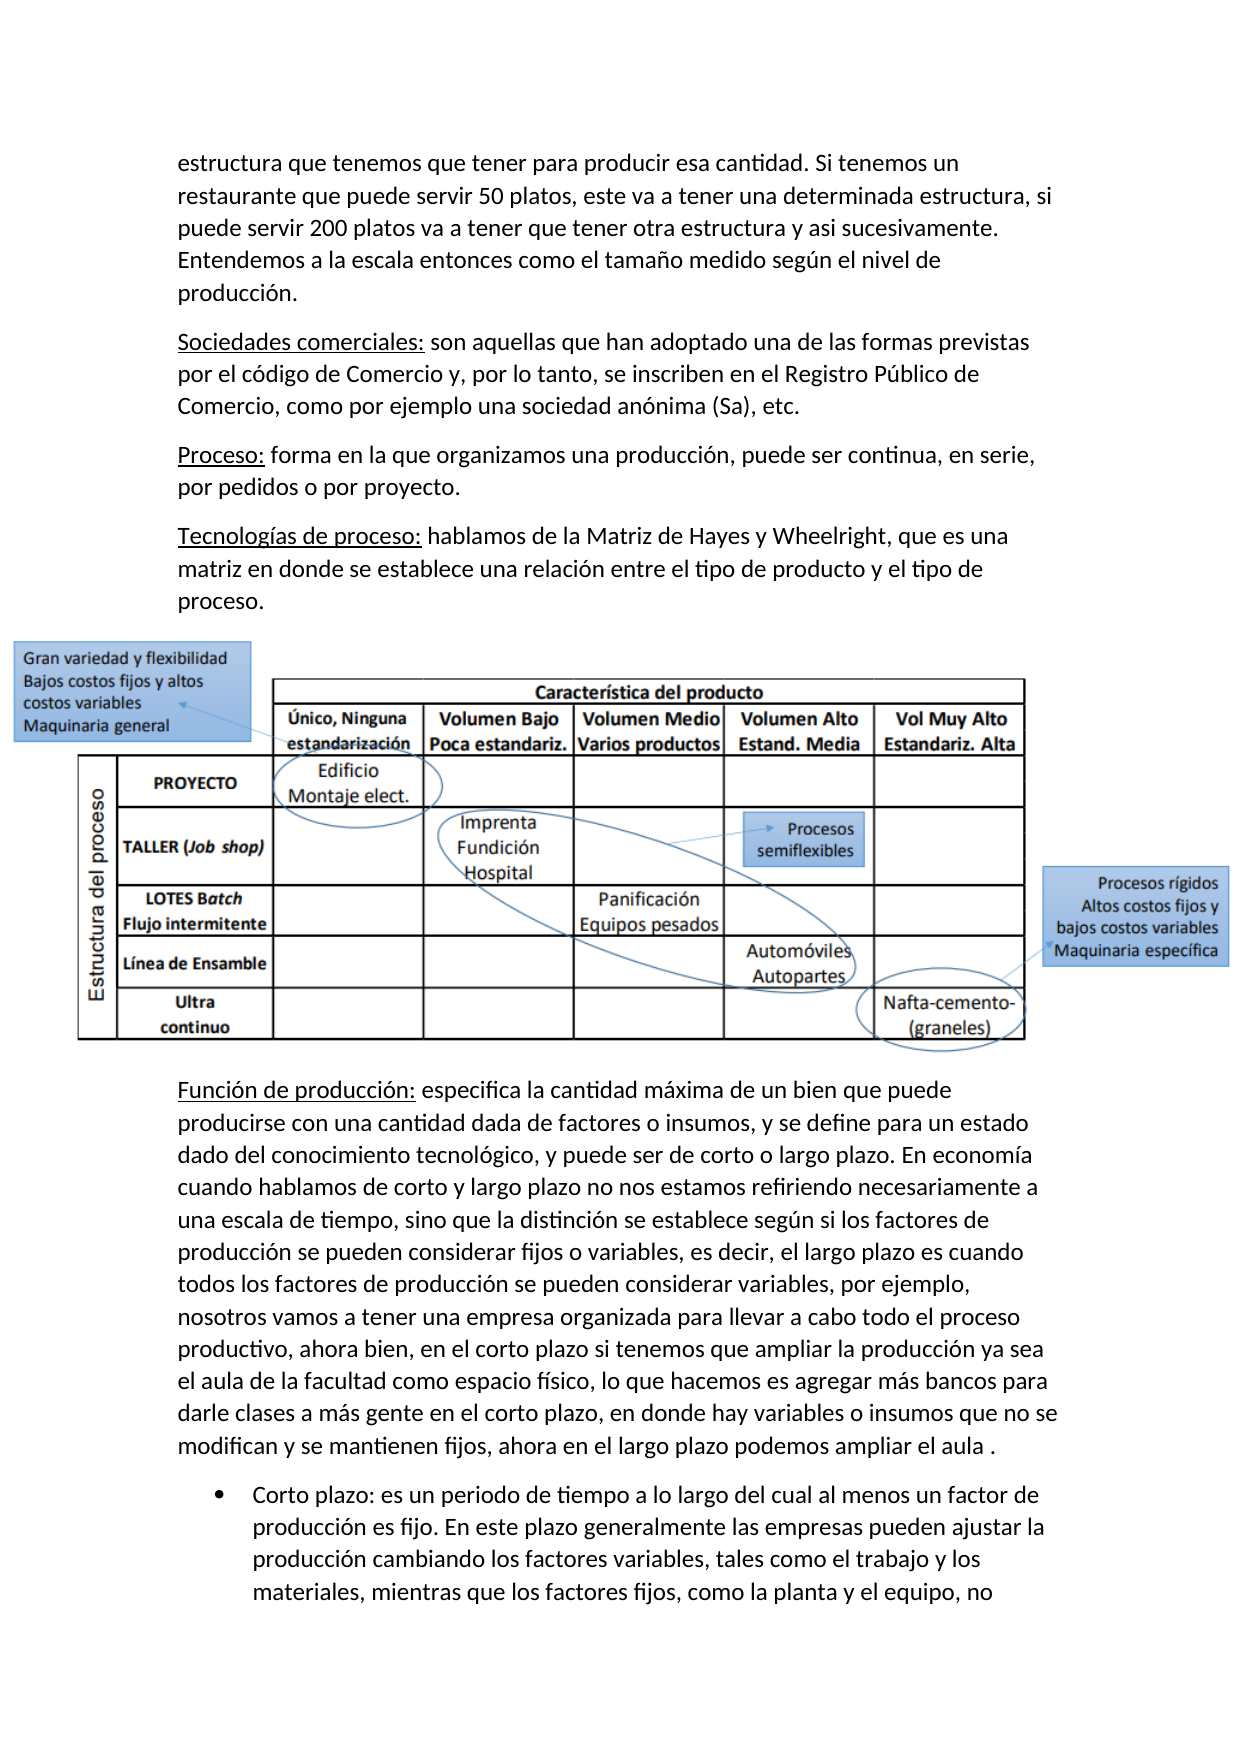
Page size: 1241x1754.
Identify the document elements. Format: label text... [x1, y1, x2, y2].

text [177, 148, 1063, 307]
text Tecnologías de proceso: hablamos de la Matriz de Hayes y Wheelright, que es una matriz en donde se establece una relación entre el tipo de producto y el tipo de proceso. [177, 521, 1063, 616]
text Función de producción: especifica la cantidad máxima de un bien que puede producirse con una cantidad dada de factores o insumos, y se define para un estado dado del conocimiento tecnológico, y puede ser de corto o largo plazo. En economía cuando hablamos de corto y largo plazo no nos estamos refiriendo necesariamente a una escala de tiempo, sino que la distinción se establece según si los factores de producción se pueden considerar fijos o variables, es decir, el largo plazo es cuando todos los factores de producción se pueden considerar variables, por ejemplo, nosotros vamos a tener una empresa organizada para llevar a cabo todo el proceso productivo, ahora bien, en el corto plazo si tenemos que ampliar la producción ya sea el aula de la facultad como espacio físico, lo que hacemos es agregar más bancos para darle clases a más gente en el corto plazo, en donde hay variables o insumos que no se modifican y se mantienen fijos, ahora en el largo plazo podemos ampliar el aula . [177, 1075, 1063, 1460]
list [215, 1479, 1063, 1606]
text Sociedades comerciales: son aquellas que han adoptado una de las formas previstas por el código de Comercio y, por lo tanto, se inscriben en el Registro Público de Comercio, como por ejemplo una sociedad anónima (Sa), etc. [177, 326, 1063, 421]
picture [7, 634, 1233, 1056]
text Proceso: forma en la que organizamos una producción, puede ser continua, en serie, por pedidos o por proyecto. [177, 439, 1063, 502]
